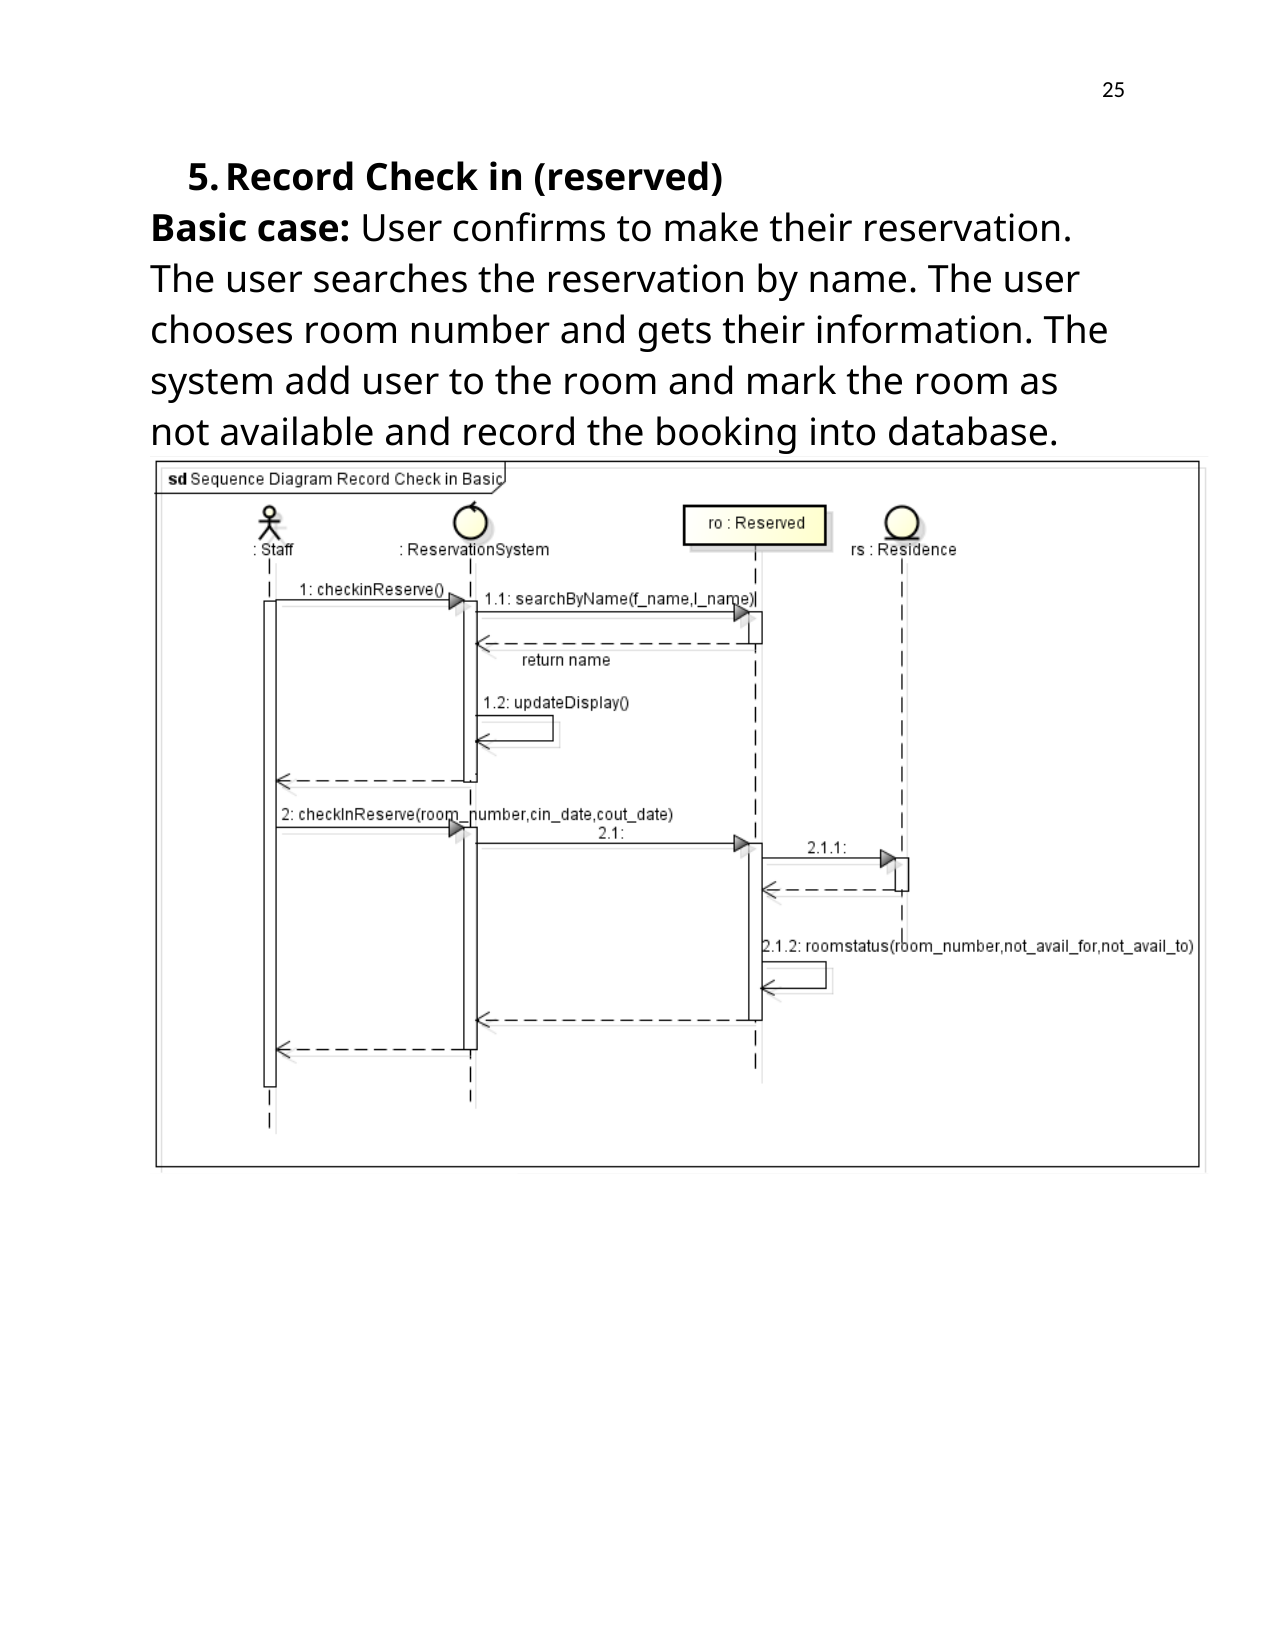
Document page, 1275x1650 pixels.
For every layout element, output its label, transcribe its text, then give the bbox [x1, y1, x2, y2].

text Basic case: User confirms to make their reservation. The user searches the reservation by name. The user chooses room number and gets their information. The system add user to the room and mark the room as not available and record the booking into database. [150, 201, 1125, 456]
picture [150, 456, 1209, 1174]
list Record Check in (reserved) [187, 150, 1125, 201]
